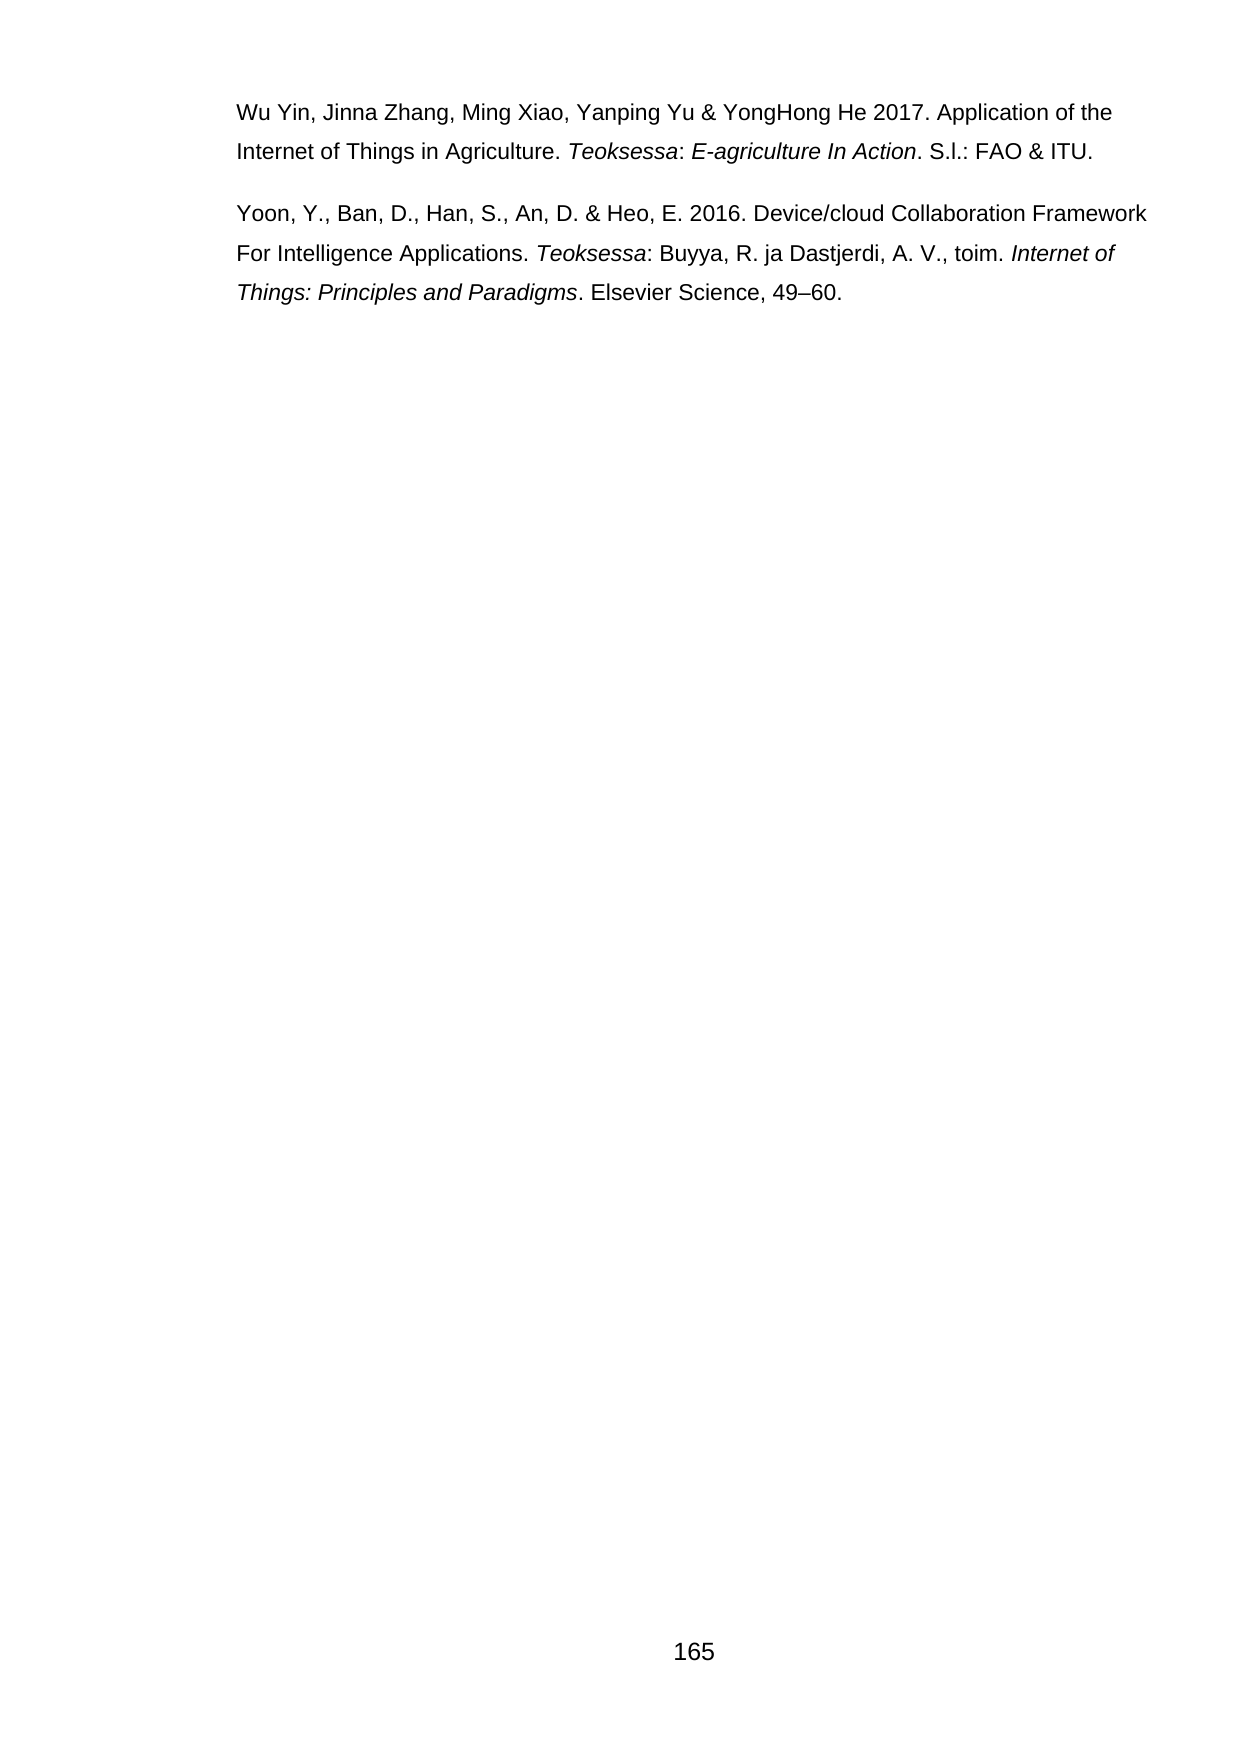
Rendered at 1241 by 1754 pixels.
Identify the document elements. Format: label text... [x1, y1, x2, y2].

text Yoon, Y., Ban, D., Han, S., An, D. & Heo, E. 2016. Device/cloud Collaboration Framework For Intelligence Applications. Teoksessa: Buyya, R. ja Dastjerdi, A. V., toim. Internet of Things: Principles and Paradigms. Elsevier Science, 49–60. [236, 200, 1152, 306]
text Wu Yin, Jinna Zhang, Ming Xiao, Yanping Yu & YongHong He 2017. Application of the Internet of Things in Agriculture. Teoksessa: E-agriculture In Action. S.l.: FAO & ITU. [236, 98, 1152, 164]
